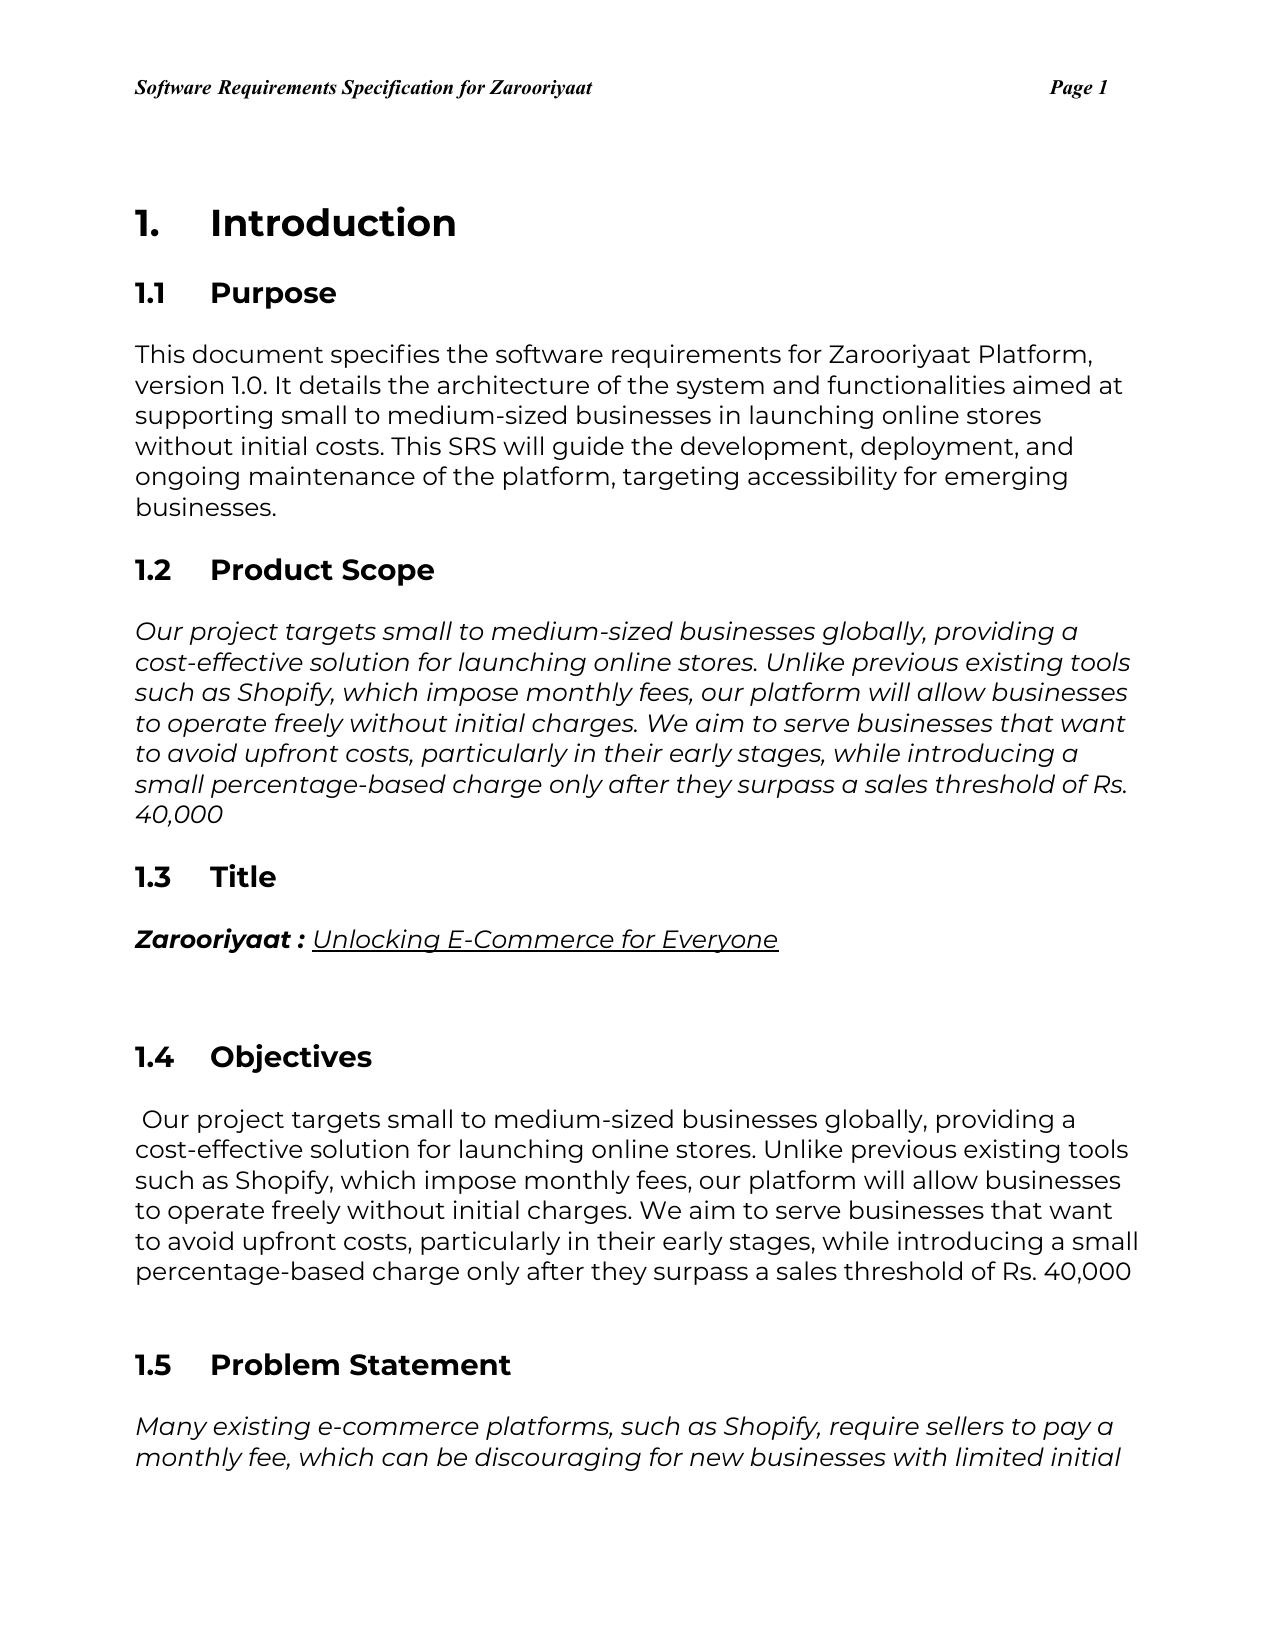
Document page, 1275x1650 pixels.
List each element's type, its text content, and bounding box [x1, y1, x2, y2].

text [135, 1411, 1140, 1472]
subtitle Objectives [135, 1039, 1140, 1075]
subtitle This document specifies the software requirements for Zarooriyaat Platform, version 1.0. It details the architecture of the system and functionalities aimed at supporting small to medium-sized businesses in launching online stores without initial costs. This SRS will guide the development, deployment, and ongoing maintenance of the platform, targeting accessibility for emerging businesses. [135, 339, 1140, 523]
subtitle Product Scope [135, 552, 1140, 587]
text Zarooriyaat : Unlocking E-Commerce for Everyone [135, 924, 1140, 954]
text Our project targets small to medium-sized businesses globally, providing a cost-effective solution for launching online stores. Unlike previous existing tools such as Shopify, which impose monthly fees, our platform will allow businesses to operate freely without initial charges. We aim to serve businesses that want to avoid upfront costs, particularly in their early stages, while introducing a small percentage-based charge only after they surpass a sales threshold of Rs. 40,000 [135, 617, 1140, 830]
subtitle Problem Statement [135, 1347, 1140, 1382]
subtitle Purpose [135, 275, 1140, 310]
text Our project targets small to medium-sized businesses globally, providing a cost-effective solution for launching online stores. Unlike previous existing tools such as Shopify, which impose monthly fees, our platform will allow businesses to operate freely without initial charges. We aim to serve businesses that want to avoid upfront costs, particularly in their early stages, while introducing a small percentage-based charge only after they surpass a sales threshold of Rs. 40,000 [135, 1104, 1140, 1287]
subtitle Title [135, 859, 1140, 895]
subtitle Introduction [135, 200, 1140, 246]
